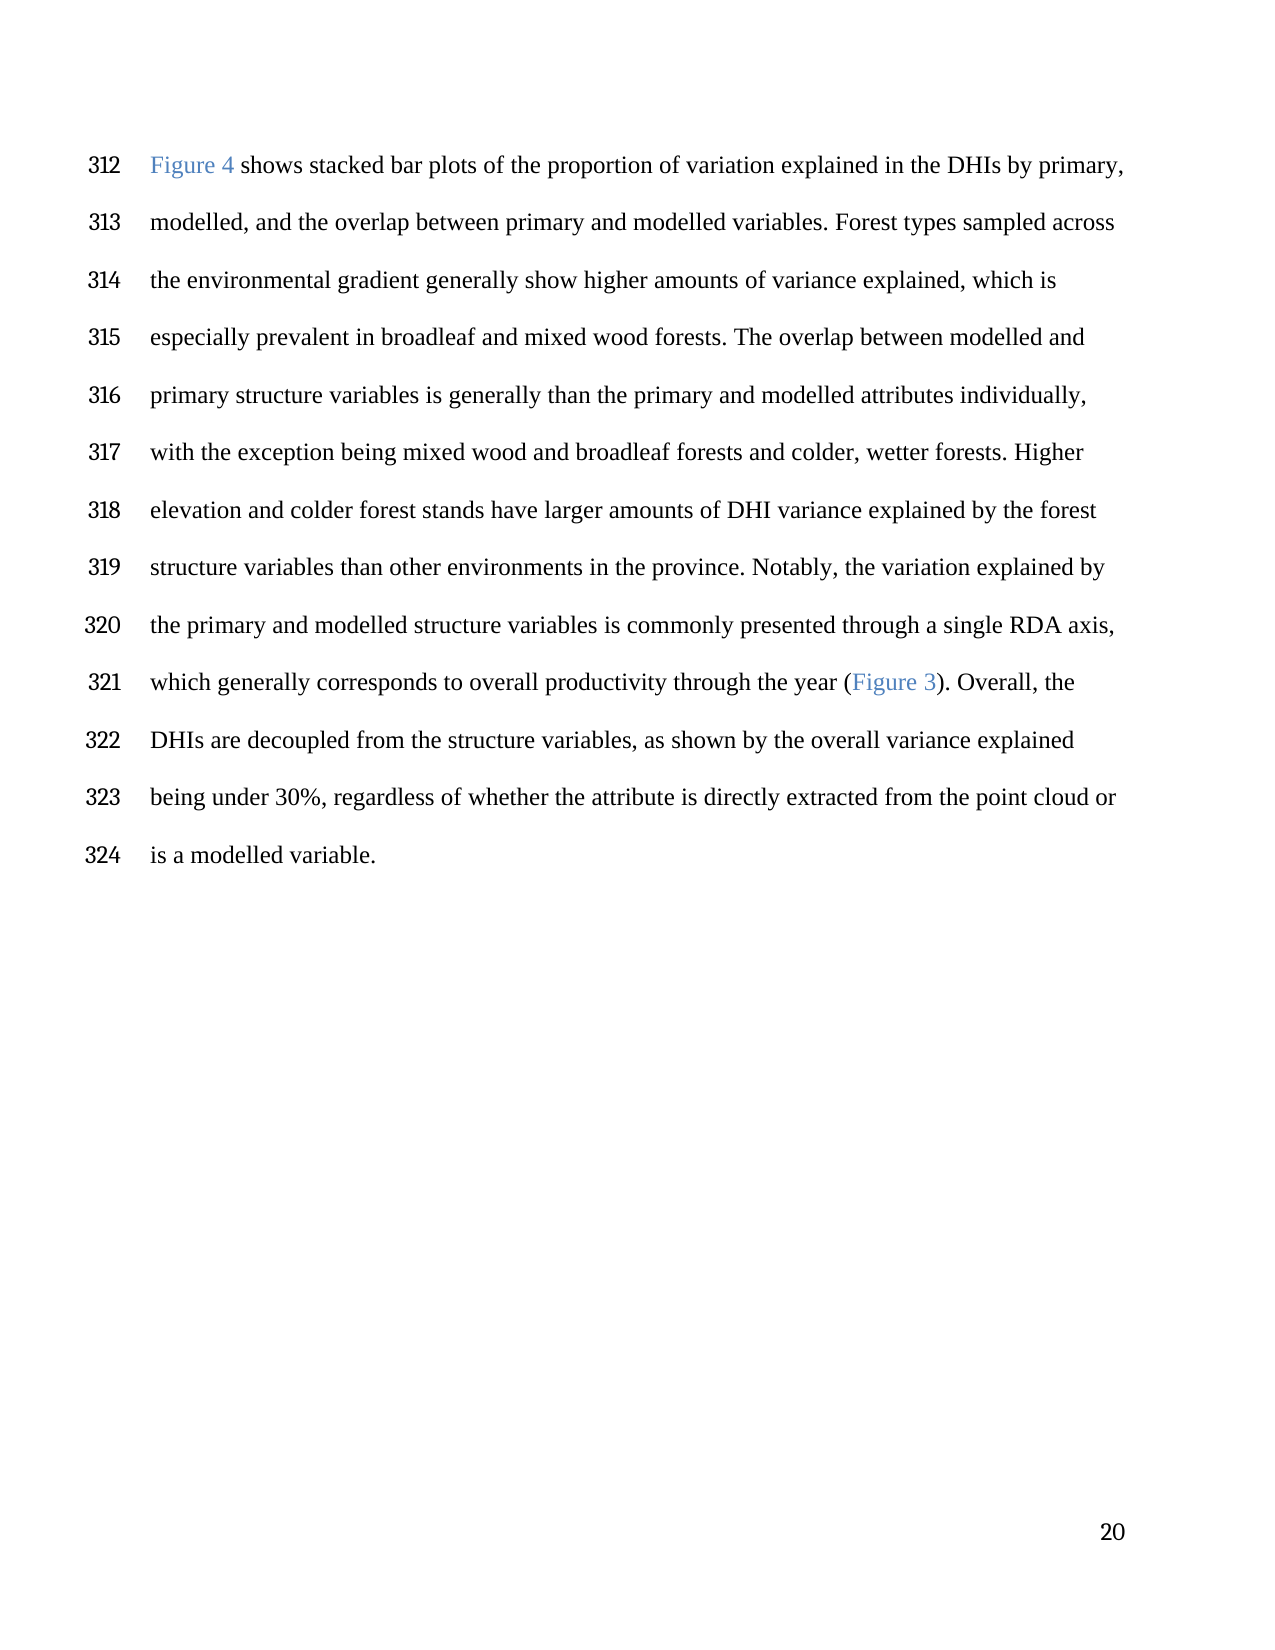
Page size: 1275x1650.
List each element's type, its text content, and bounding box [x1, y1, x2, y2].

text Figure 4 shows stacked bar plots of the proportion of variation explained in the DHIs by primary, modelled, and the overlap between primary and modelled variables. Forest types sampled across the environmental gradient generally show higher amounts of variance explained, which is especially prevalent in broadleaf and mixed wood forests. The overlap between modelled and primary structure variables is generally than the primary and modelled attributes individually, with the exception being mixed wood and broadleaf forests and colder, wetter forests. Higher elevation and colder forest stands have larger amounts of DHI variance explained by the forest structure variables than other environments in the province. Notably, the variation explained by the primary and modelled structure variables is commonly presented through a single RDA axis, which generally corresponds to overall productivity through the year (Figure 3). Overall, the DHIs are decoupled from the structure variables, as shown by the overall variance explained being under 30%, regardless of whether the attribute is directly extracted from the point cloud or is a modelled variable. [150, 150, 1125, 869]
